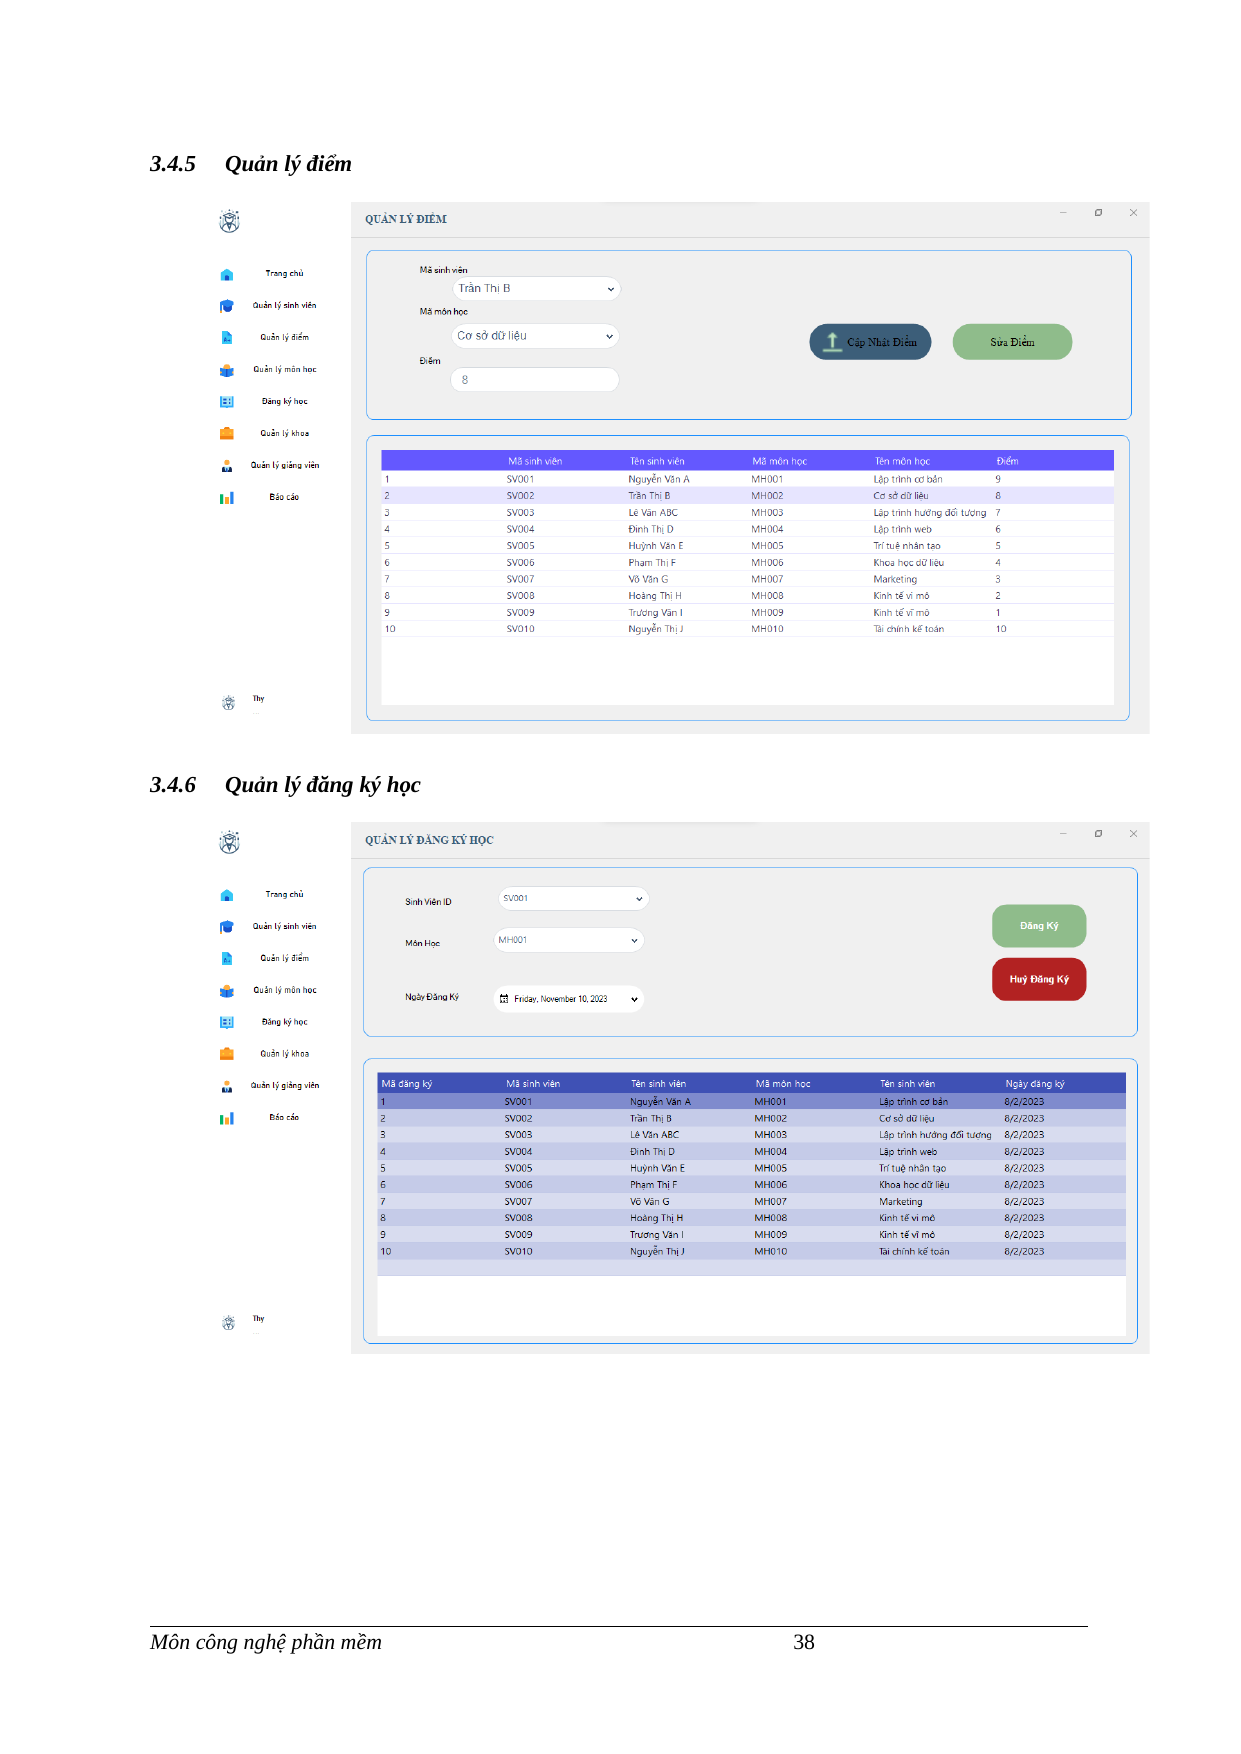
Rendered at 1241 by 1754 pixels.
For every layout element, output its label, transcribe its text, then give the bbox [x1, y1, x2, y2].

subtitle Quản lý điểm [150, 150, 1090, 176]
picture [209, 202, 1150, 734]
picture [209, 822, 1150, 1354]
subtitle Quản lý đăng ký học [150, 771, 1090, 797]
